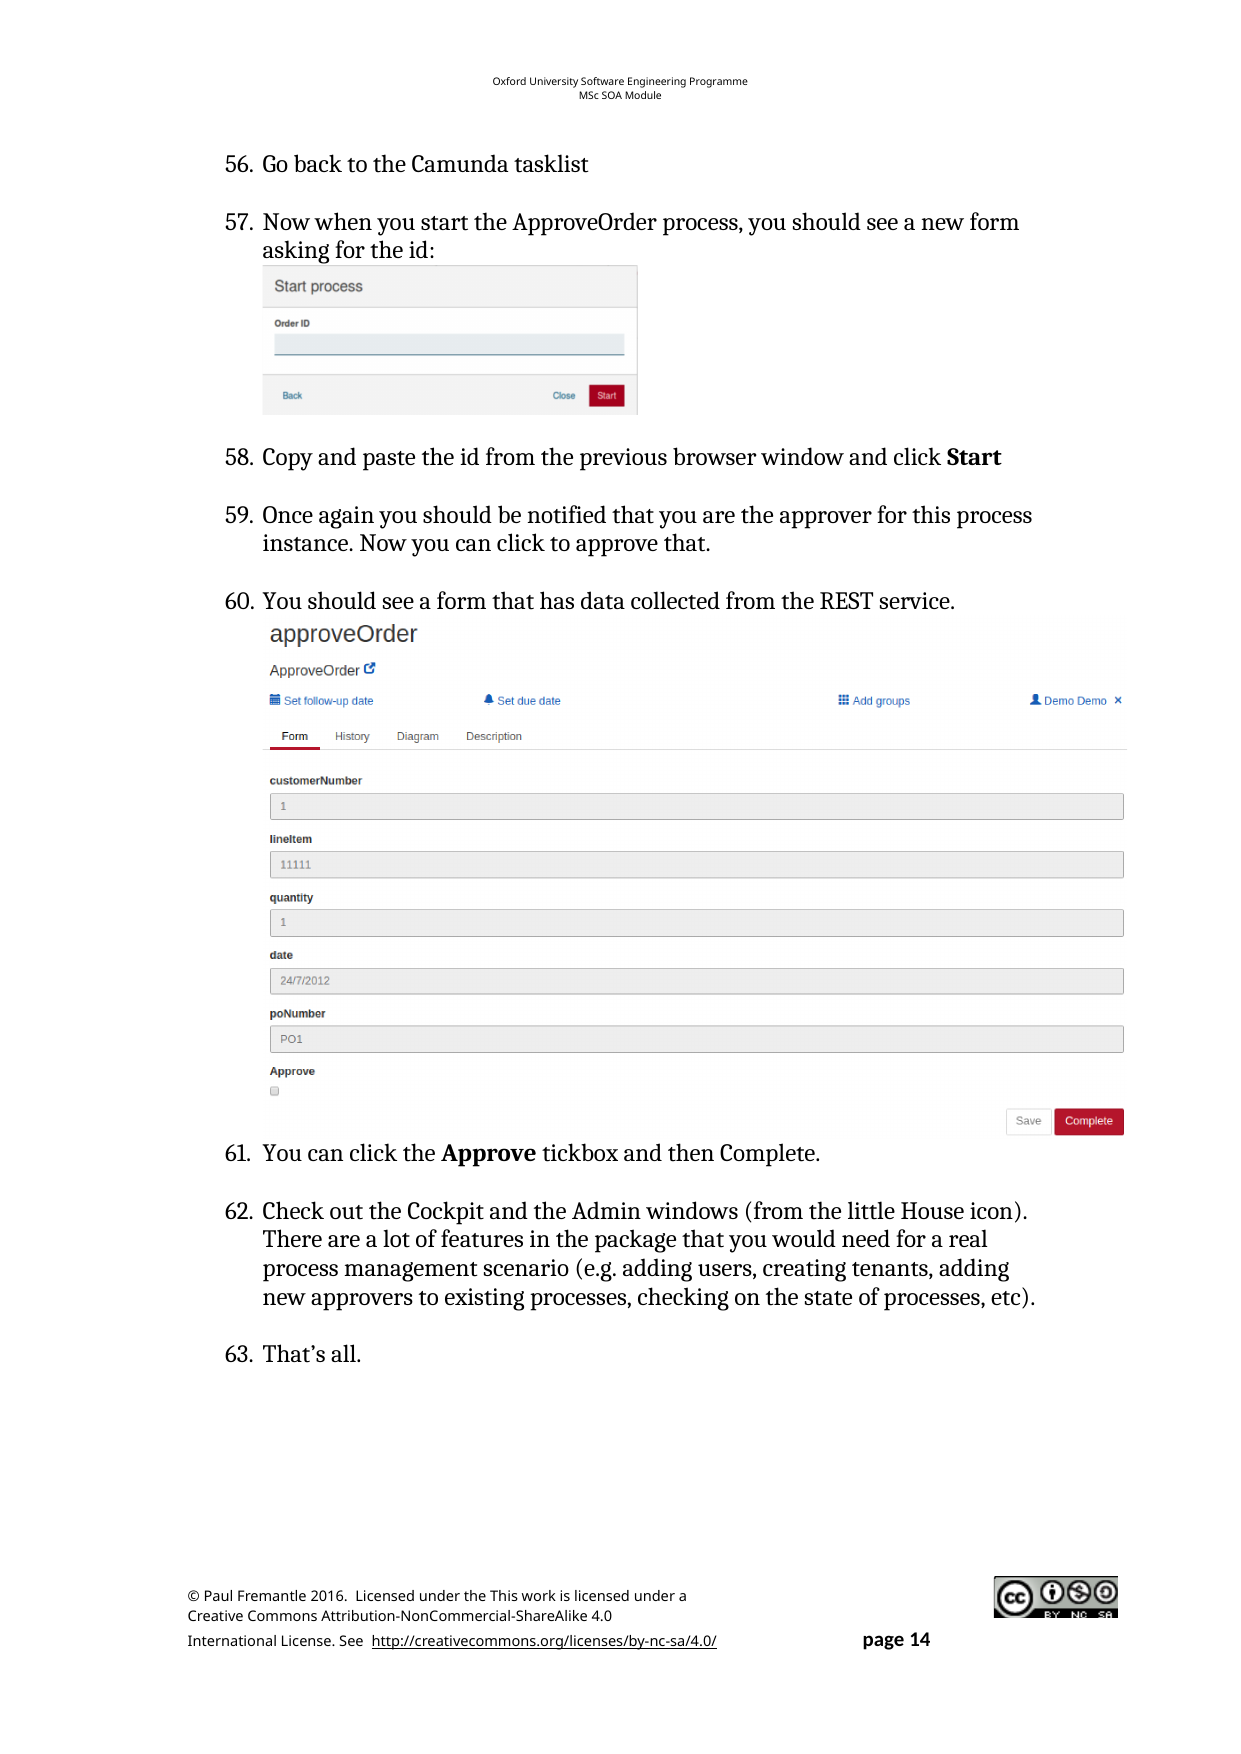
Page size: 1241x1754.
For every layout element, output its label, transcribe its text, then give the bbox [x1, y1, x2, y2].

list You should see a form that has data collected from the REST service. [225, 587, 1053, 616]
list You can click the Approve tickbox and then Complete. [225, 1139, 1053, 1197]
list Check out the Cockpit and the Admin windows (from the little House icon). There are a lot of features in the package that you would need for a real process management scenario (e.g. adding users, creating tenants, adding new approvers to existing processes, checking on the state of processes, etc). [225, 1197, 1053, 1340]
picture [262, 615, 1128, 1139]
list Once again you should be notified that you are the approver for this process instance. Now you can click to approve that. [225, 501, 1053, 587]
picture [993, 1576, 1118, 1618]
list Copy and paste the id from the previous browser window and click Start [225, 443, 1053, 501]
picture [262, 265, 638, 415]
list Go back to the Camunda tasklist [225, 150, 1053, 207]
list That’s all. [225, 1340, 1053, 1427]
